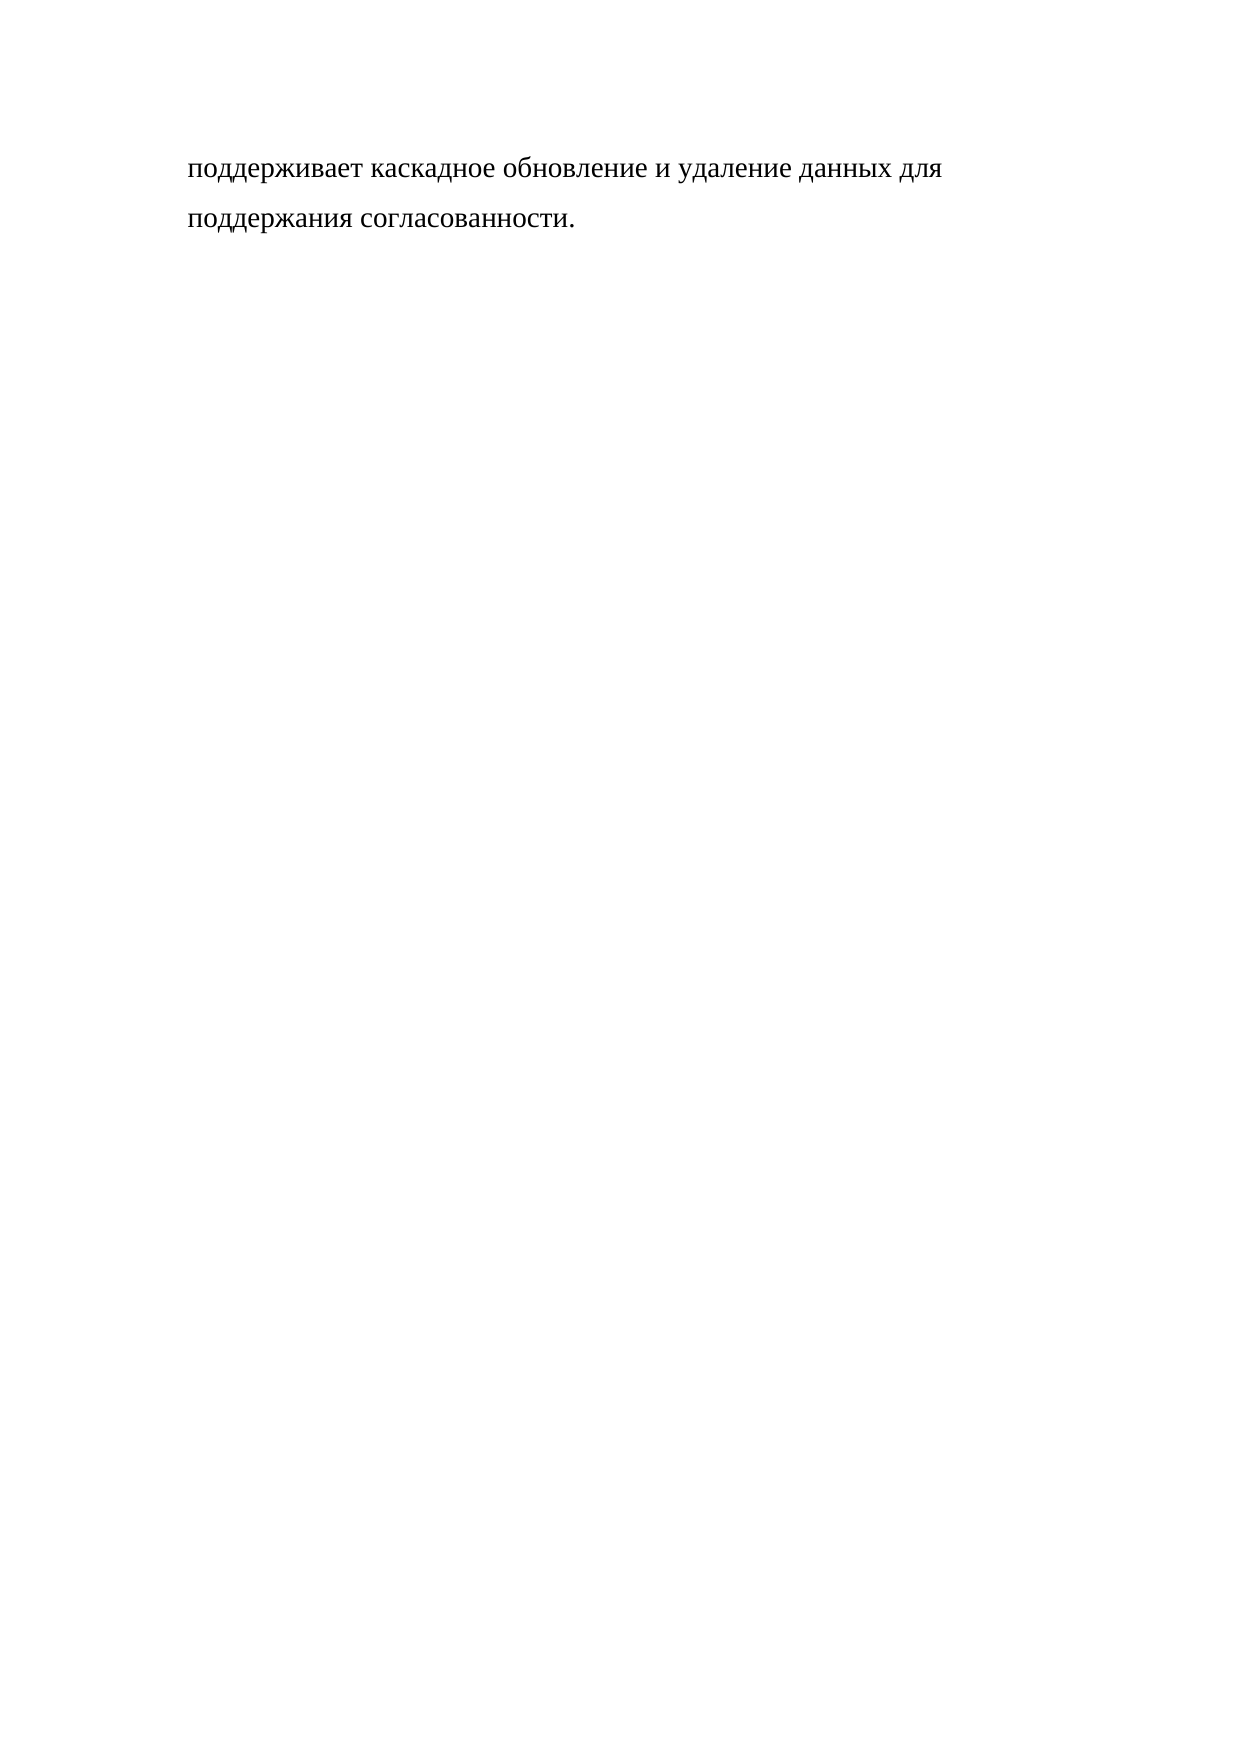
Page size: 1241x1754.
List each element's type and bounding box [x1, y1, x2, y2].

text [187, 150, 1053, 234]
